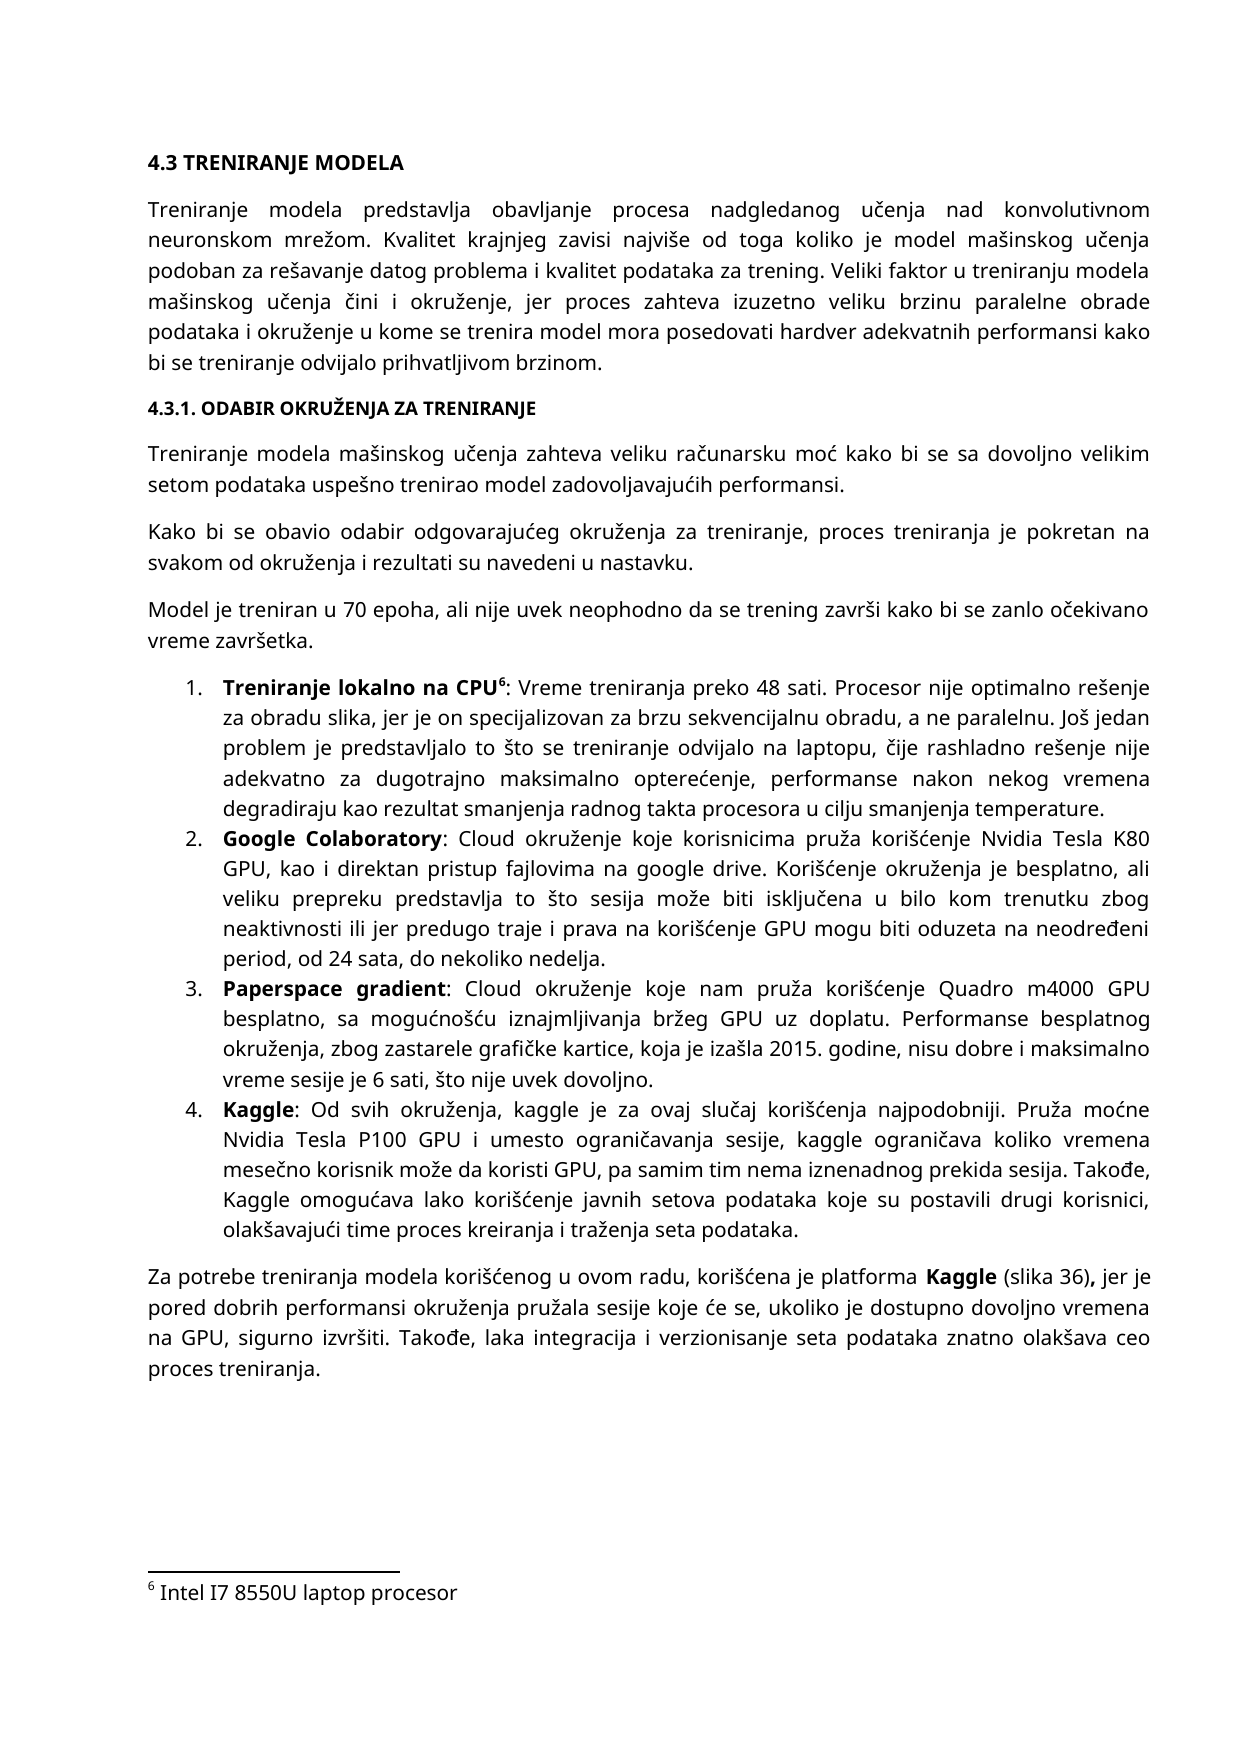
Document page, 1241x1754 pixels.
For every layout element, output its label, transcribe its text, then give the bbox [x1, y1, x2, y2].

subtitle 4.3.1. ODABIR OKRUŽENJA ZA TRENIRANJE [148, 395, 1152, 421]
list Paperspace gradient: Cloud okruženje koje nam pruža korišćenje Quadro m4000 GPU besplatno, sa mogućnošću iznajmljivanja bržeg GPU uz doplatu. Performanse besplatnog okruženja, zbog zastarele grafičke kartice, koja je izašla 2015. godine, nisu dobre i maksimalno vreme sesije je 6 sati, što nije uvek dovoljno. [185, 974, 1152, 1093]
list Kaggle: Od svih okruženja, kaggle je za ovaj slučaj korišćenja najpodobniji. Pruža moćne Nvidia Tesla P100 GPU i umesto ograničavanja sesije, kaggle ograničava koliko vremena mesečno korisnik može da koristi GPU, pa samim tim nema iznenadnog prekida sesija. Takođe, Kaggle omogućava lako korišćenje javnih setova podataka koje su postavili drugi korisnici, olakšavajući time proces kreiranja i traženja seta podataka. [185, 1095, 1152, 1244]
text Treniranje modela mašinskog učenja zahteva veliku računarsku moć kako bi se sa dovoljno velikim setom podataka uspešno trenirao model zadovoljavajućih performansi. [148, 439, 1152, 499]
text Za potrebe treniranja modela korišćenog u ovom radu, korišćena je platforma Kaggle (slika 36), jer je pored dobrih performansi okruženja pružala sesije koje će se, ukoliko je dostupno dovoljno vremena na GPU, sigurno izvršiti. Takođe, laka integracija i verzionisanje seta podataka znatno olakšava ceo proces treniranja. [148, 1262, 1152, 1382]
text Model je treniran u 70 epoha, ali nije uvek neophodno da se trening završi kako bi se zanlo očekivano vreme završetka. [148, 595, 1152, 654]
list Google Colaboratory: Cloud okruženje koje korisnicima pruža korišćenje Nvidia Tesla K80 GPU, kao i direktan pristup fajlovima na google drive. Korišćenje okruženja je besplatno, ali veliku prepreku predstavlja to što sesija može biti isključena u bilo kom trenutku zbog neaktivnosti ili jer predugo traje i prava na korišćenje GPU mogu biti oduzeta na neodređeni period, od 24 sata, do nekoliko nedelja. [185, 824, 1152, 973]
text Treniranje modela predstavlja obavljanje procesa nadgledanog učenja nad konvolutivnom neuronskom mrežom. Kvalitet krajnjeg zavisi najviše od toga koliko je model mašinskog učenja podoban za rešavanje datog problema i kvalitet podataka za trening. Veliki faktor u treniranju modela mašinskog učenja čini i okruženje, jer proces zahteva izuzetno veliku brzinu paralelne obrade podataka i okruženje u kome se trenira model mora posedovati hardver adekvatnih performansi kako bi se treniranje odvijalo prihvatljivom brzinom. [148, 195, 1152, 377]
subtitle 4.3 TRENIRANJE MODELA [148, 148, 1152, 176]
list Treniranje lokalno na CPU: Vreme treniranja preko 48 sati. Procesor nije optimalno rešenje za obradu slika, jer je on specijalizovan za brzu sekvencijalnu obradu, a ne paralelnu. Još jedan problem je predstavljalo to što se treniranje odvijalo na laptopu, čije rashladno rešenje nije adekvatno za dugotrajno maksimalno opterećenje, performanse nakon nekog vremena degradiraju kao rezultat smanjenja radnog takta procesora u cilju smanjenja temperature. [185, 673, 1152, 822]
text Kako bi se obavio odabir odgovarajućeg okruženja za treniranje, proces treniranja je pokretan na svakom od okruženja i rezultati su navedeni u nastavku. [148, 517, 1152, 577]
